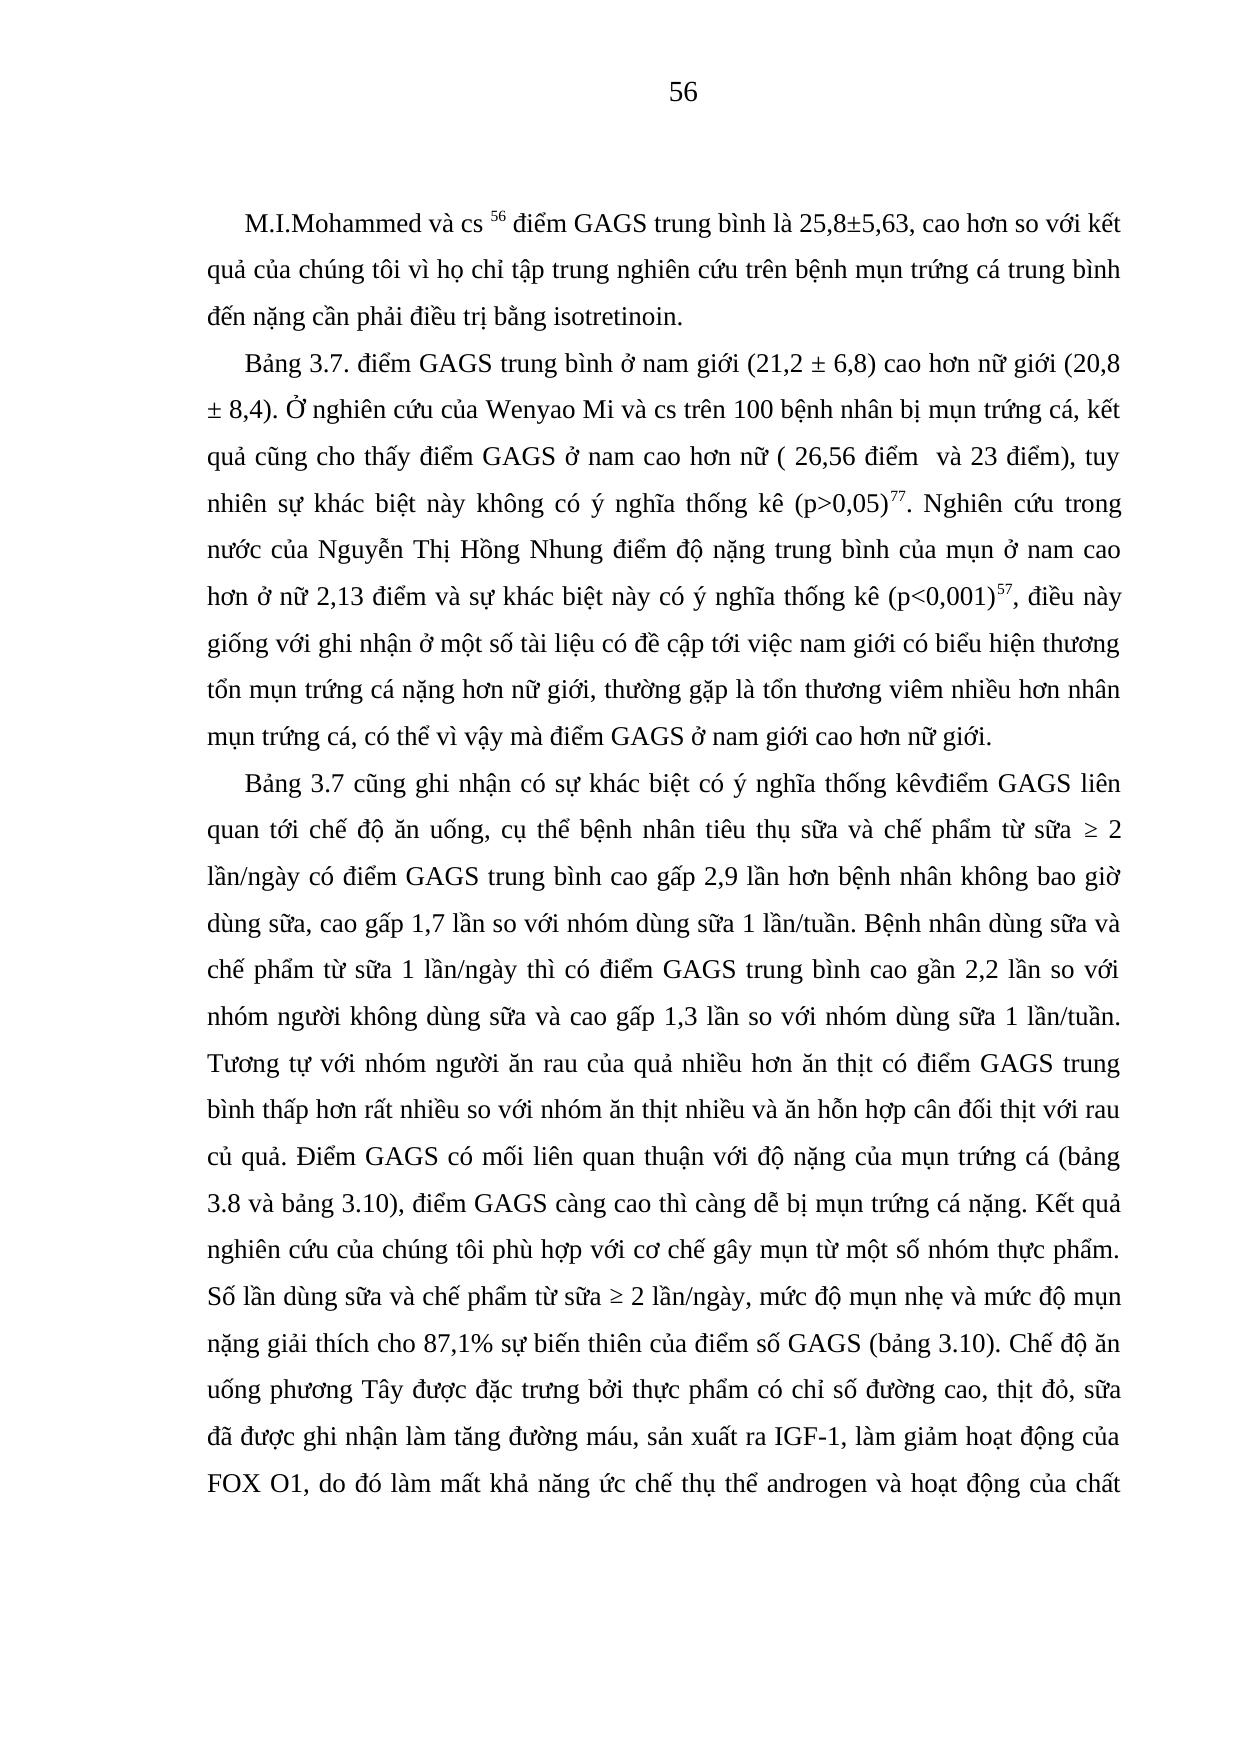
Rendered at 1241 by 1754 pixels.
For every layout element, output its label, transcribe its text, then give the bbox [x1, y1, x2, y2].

text M.I.Mohammed và cs điểm GAGS trung bình là 25,8±5,63, cao hơn so với kết quả của chúng tôi vì họ chỉ tập trung nghiên cứu trên bệnh mụn trứng cá trung bình đến nặng cần phải điều trị bằng isotretinoin. [207, 207, 1122, 331]
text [207, 767, 1122, 1498]
text Bảng 3.7. điểm GAGS trung bình ở nam giới (21,2 ± 6,8) cao hơn nữ giới (20,8 ± 8,4). Ở nghiên cứu của Wenyao Mi và cs trên 100 bệnh nhân bị mụn trứng cá, kết quả cũng cho thấy điểm GAGS ở nam cao hơn nữ ( 26,56 điểm và 23 điểm), tuy nhiên sự khác biệt này không có ý nghĩa thống kê (p>0,05). Nghiên cứu trong nước của Nguyễn Thị Hồng Nhung điểm độ nặng trung bình của mụn ở nam cao hơn ở nữ 2,13 điểm và sự khác biệt này có ý nghĩa thống kê (p<0,001), điều này giống với ghi nhận ở một số tài liệu có đề cập tới việc nam giới có biểu hiện thương tổn mụn trứng cá nặng hơn nữ giới, thường gặp là tổn thương viêm nhiều hơn nhân mụn trứng cá, có thể vì vậy mà điểm GAGS ở nam giới cao hơn nữ giới. [207, 347, 1122, 751]
